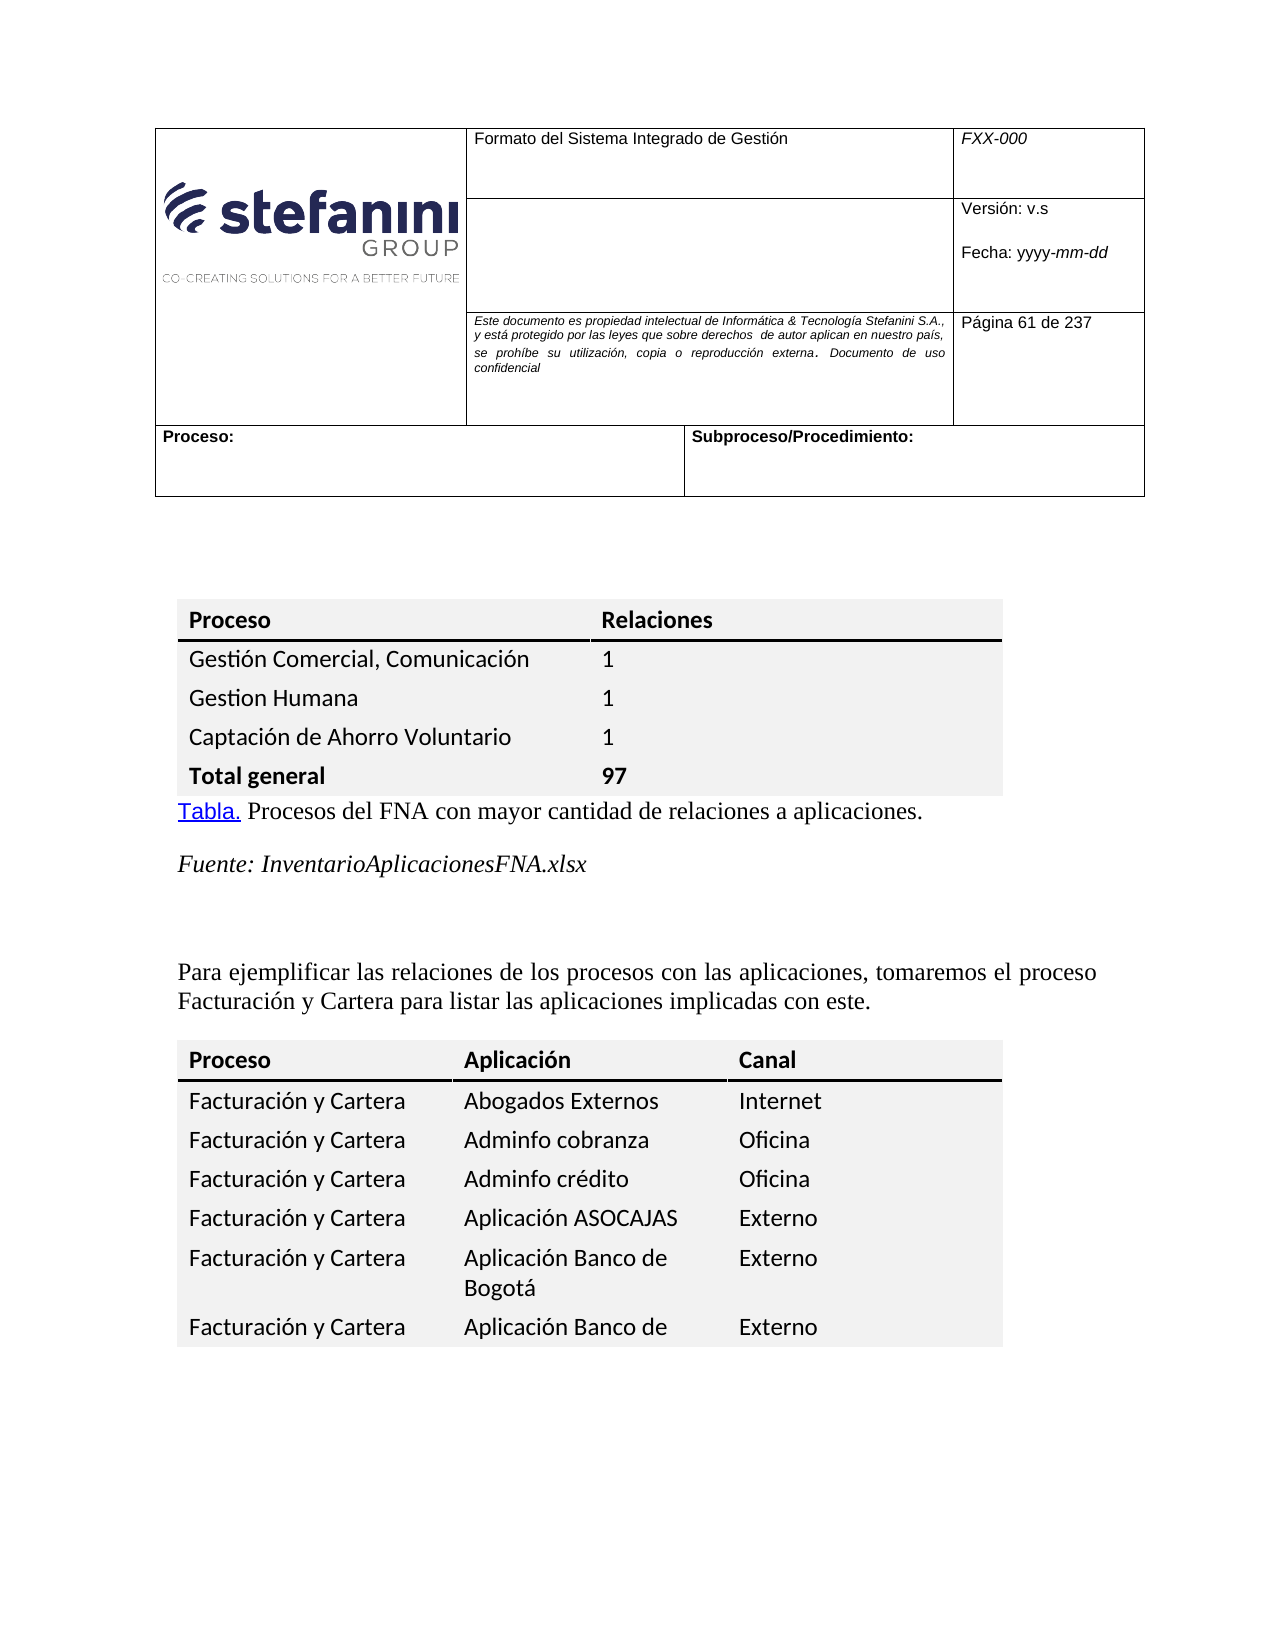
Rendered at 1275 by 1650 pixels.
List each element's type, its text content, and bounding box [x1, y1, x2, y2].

table_cell Oficina [728, 1160, 1002, 1198]
table_cell Oficina [728, 1121, 1002, 1159]
table_cell Facturación y Cartera [178, 1160, 452, 1198]
table_header Canal [728, 1041, 1002, 1078]
table_cell Aplicación Banco de Bogotá [453, 1238, 727, 1306]
table_cell Captación de Ahorro Voluntario [178, 718, 590, 756]
table_cell Aplicación Banco de Occidente [453, 1308, 727, 1346]
table_cell Externo [728, 1308, 1002, 1346]
table_cell Facturación y Cartera [178, 1238, 452, 1306]
table_cell Facturación y Cartera [178, 1308, 452, 1346]
picture [162, 182, 460, 286]
table_cell Gestión Comercial, Comunicación [178, 642, 590, 677]
table_cell Aplicación ASOCAJAS [453, 1199, 727, 1237]
table_cell Facturación y Cartera [178, 1199, 452, 1237]
table_cell 1 [591, 718, 1002, 756]
table_cell Abogados Externos [453, 1082, 727, 1120]
table_cell 1 [591, 642, 1002, 677]
table_cell Facturación y Cartera [178, 1082, 452, 1120]
table_header Aplicación [453, 1041, 727, 1078]
table_cell Gestion Humana [178, 679, 590, 717]
table_header Relaciones [591, 600, 1002, 638]
text Tabla. Procesos del FNA con mayor cantidad de relaciones a aplicaciones. [177, 796, 1098, 824]
table_cell Externo [728, 1238, 1002, 1306]
table_cell Externo [728, 1199, 1002, 1237]
table_cell 1 [591, 679, 1002, 717]
text Fuente: InventarioAplicacionesFNA.xlsx [177, 849, 1098, 878]
table_cell Adminfo crédito [453, 1160, 727, 1198]
table_header Proceso [178, 600, 590, 638]
table_cell Total general [178, 757, 590, 795]
table_cell Facturación y Cartera [178, 1121, 452, 1159]
table_cell Adminfo cobranza [453, 1121, 727, 1159]
table_cell Internet [728, 1082, 1002, 1120]
table_cell 97 [591, 757, 1002, 795]
table_header Proceso [178, 1041, 452, 1078]
text Para ejemplificar las relaciones de los procesos con las aplicaciones, tomaremos el proceso Facturación y Cartera para listar las aplicaciones implicadas con este. [177, 957, 1098, 1014]
